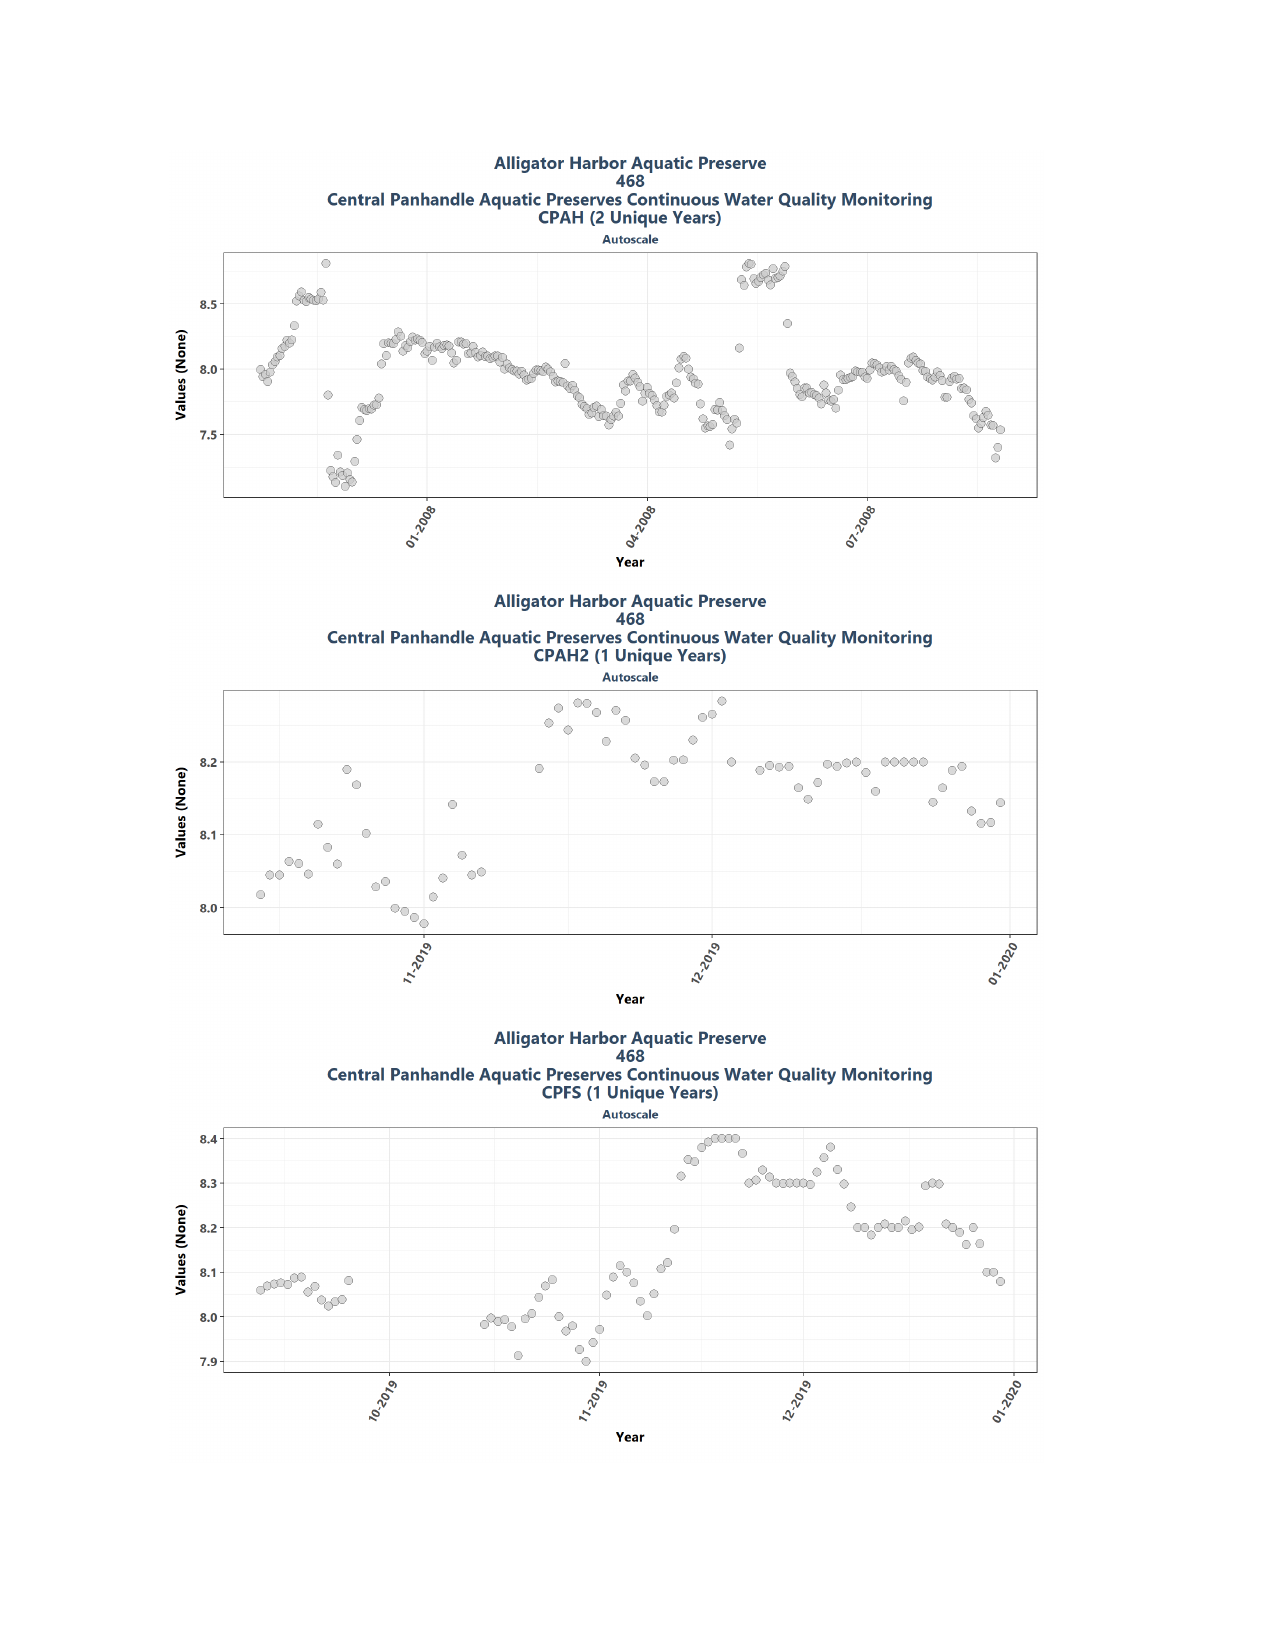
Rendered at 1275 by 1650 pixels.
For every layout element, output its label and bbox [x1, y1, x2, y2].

picture [168, 150, 1044, 1463]
